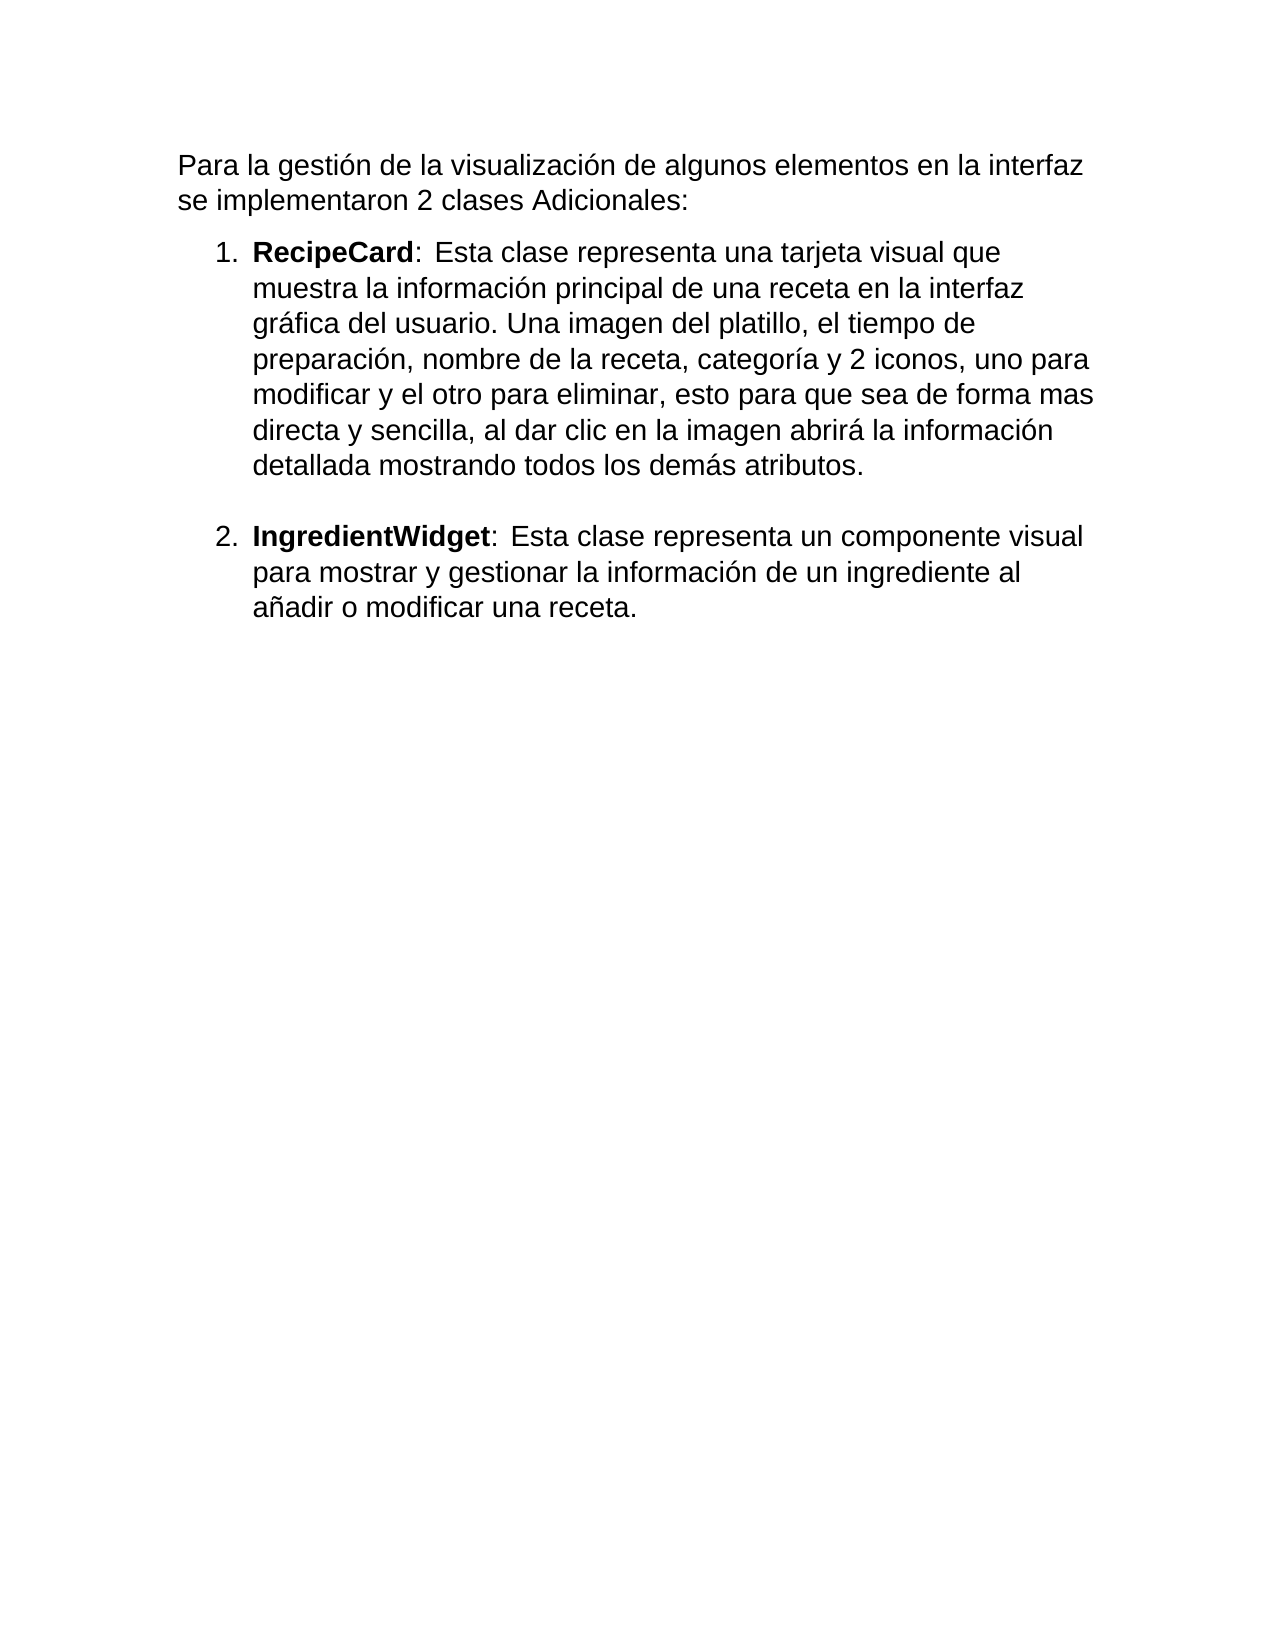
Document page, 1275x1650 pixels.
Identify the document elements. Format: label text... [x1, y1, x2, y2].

list IngredientWidget: Esta clase representa un componente visual para mostrar y gestionar la información de un ingrediente al añadir o modificar una receta. [215, 519, 1098, 624]
list RecipeCard: Esta clase representa una tarjeta visual que muestra la información principal de una receta en la interfaz gráfica del usuario. Una imagen del platillo, el tiempo de preparación, nombre de la receta, categoría y 2 iconos, uno para modificar y el otro para eliminar, esto para que sea de forma mas directa y sencilla, al dar clic en la imagen abrirá la información detallada mostrando todos los demás atributos. [215, 235, 1098, 482]
text Para la gestión de la visualización de algunos elementos en la interfaz se implementaron 2 clases Adicionales: [177, 148, 1098, 217]
